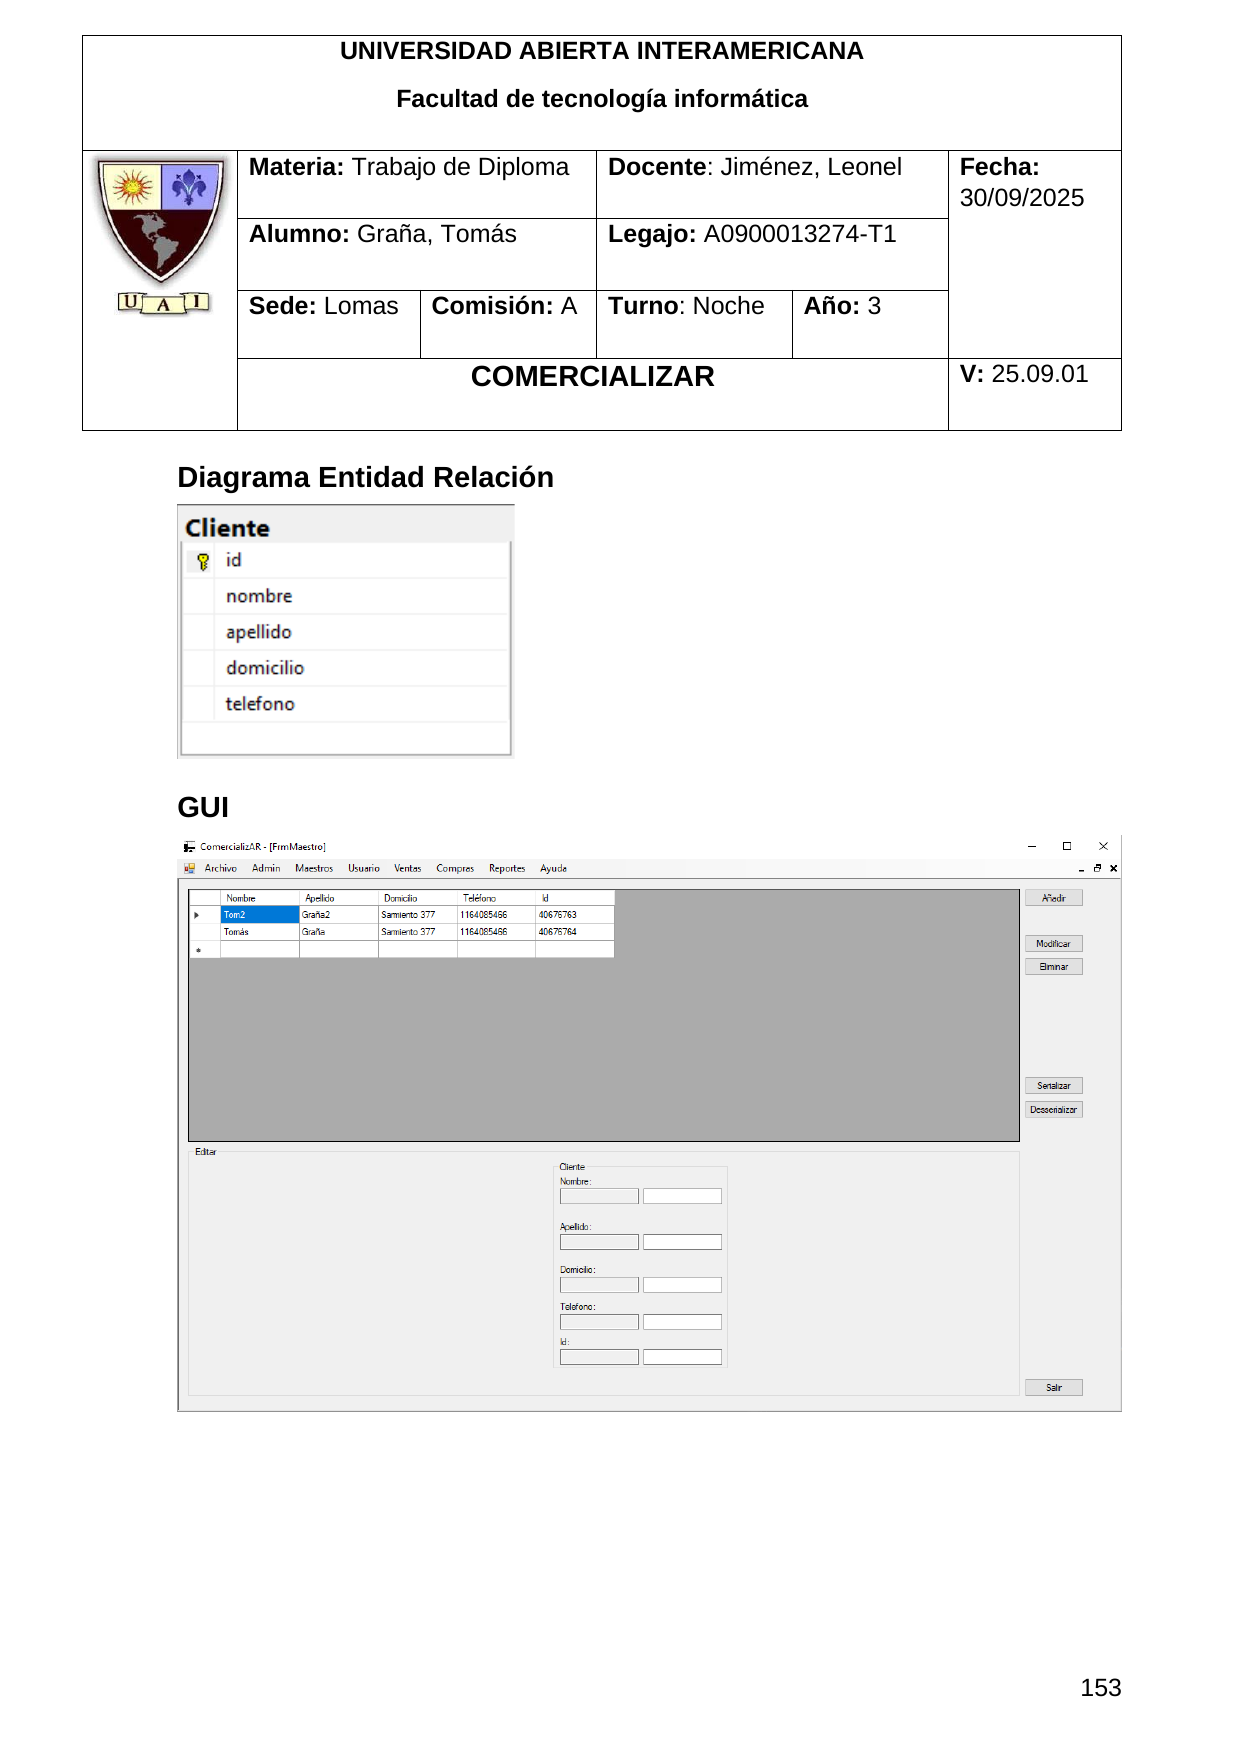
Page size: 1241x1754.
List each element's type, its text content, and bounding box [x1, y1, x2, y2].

subtitle Diagrama Entidad Relación [177, 460, 1122, 493]
picture [87, 151, 234, 320]
subtitle GUI [177, 790, 1122, 824]
picture [177, 835, 1122, 1412]
picture [177, 504, 515, 759]
